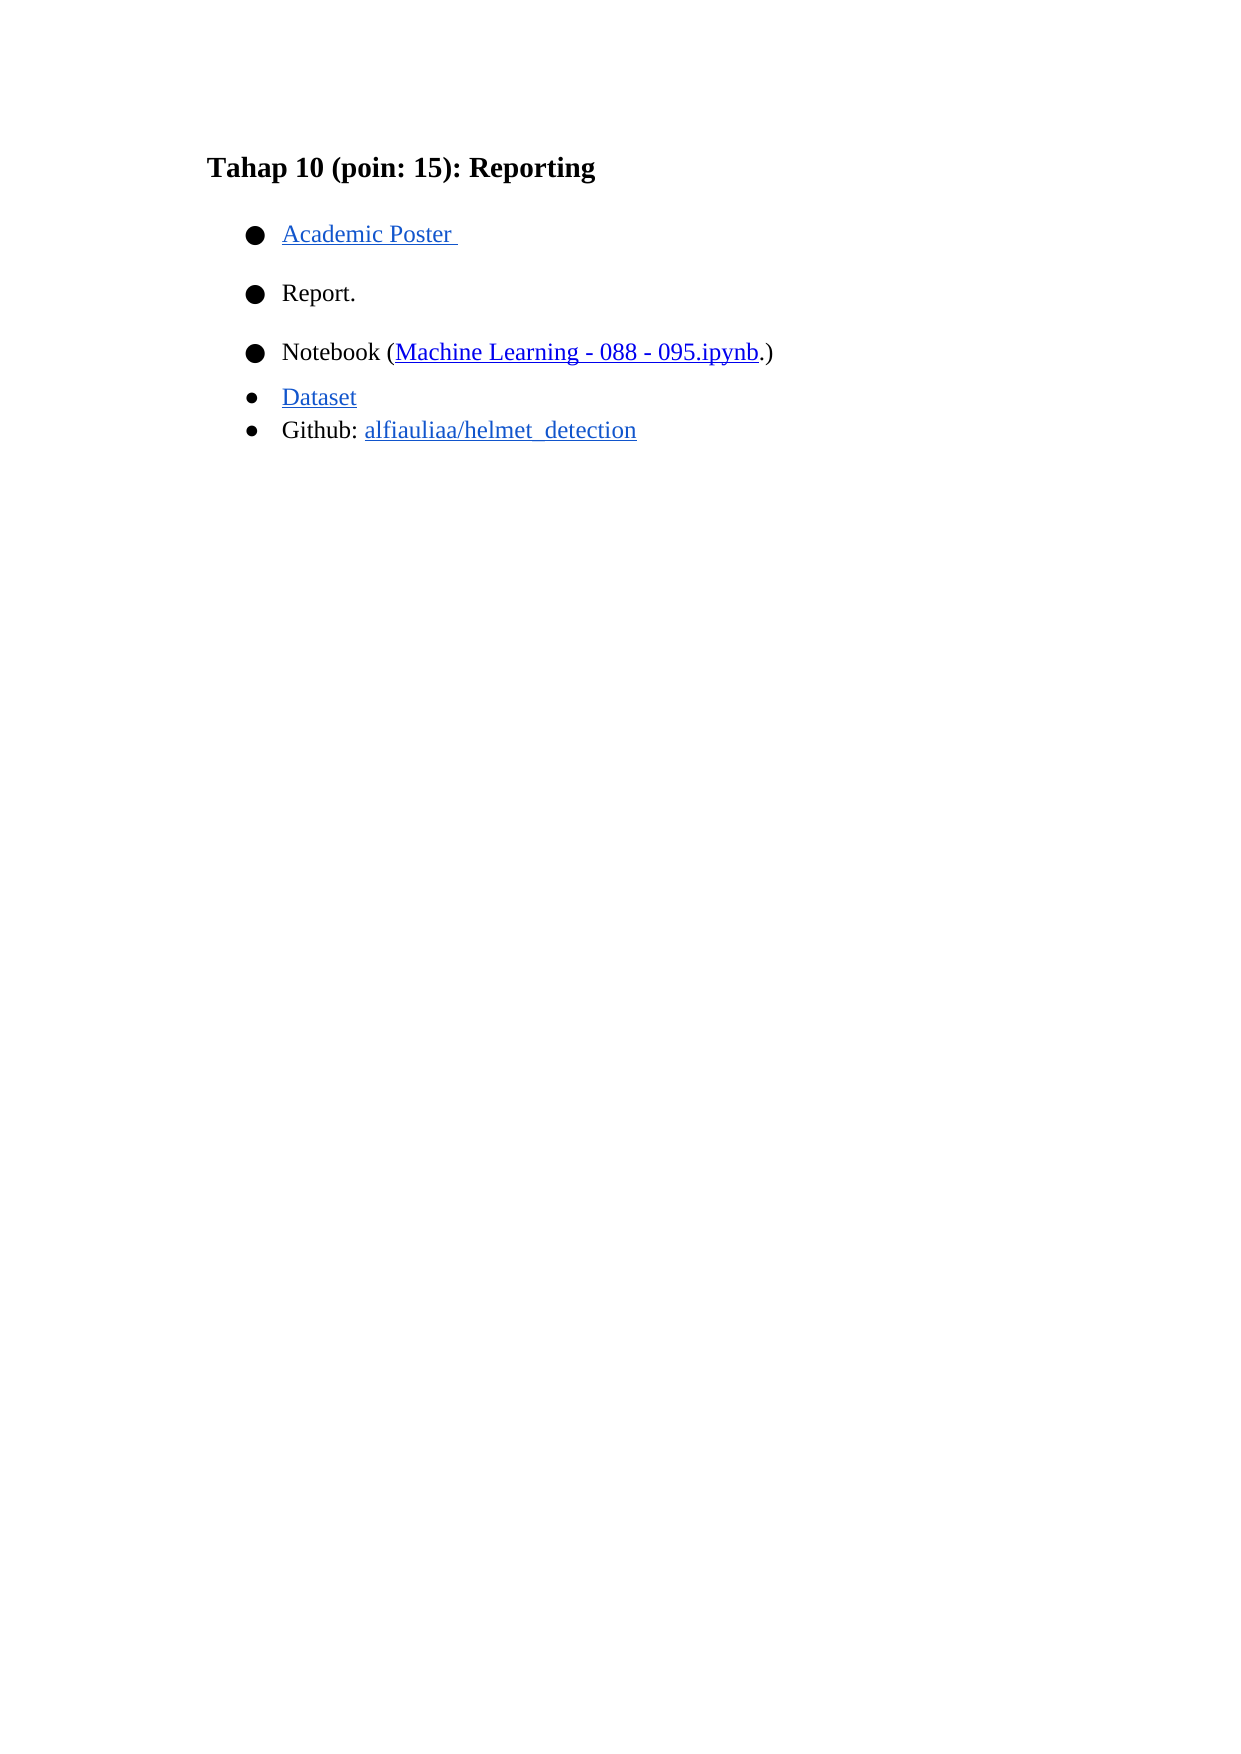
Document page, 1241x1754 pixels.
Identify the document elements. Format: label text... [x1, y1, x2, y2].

list Dataset [244, 382, 1090, 411]
subtitle Tahap 10 (poin: 15): Reporting [207, 150, 1090, 183]
list Notebook (Machine Learning - 088 - 095.ipynb.) [244, 323, 1090, 374]
list Github: alfiauliaa/helmet_detection [244, 415, 1090, 443]
list Report. [244, 264, 1090, 315]
list Academic Poster [244, 205, 1090, 256]
